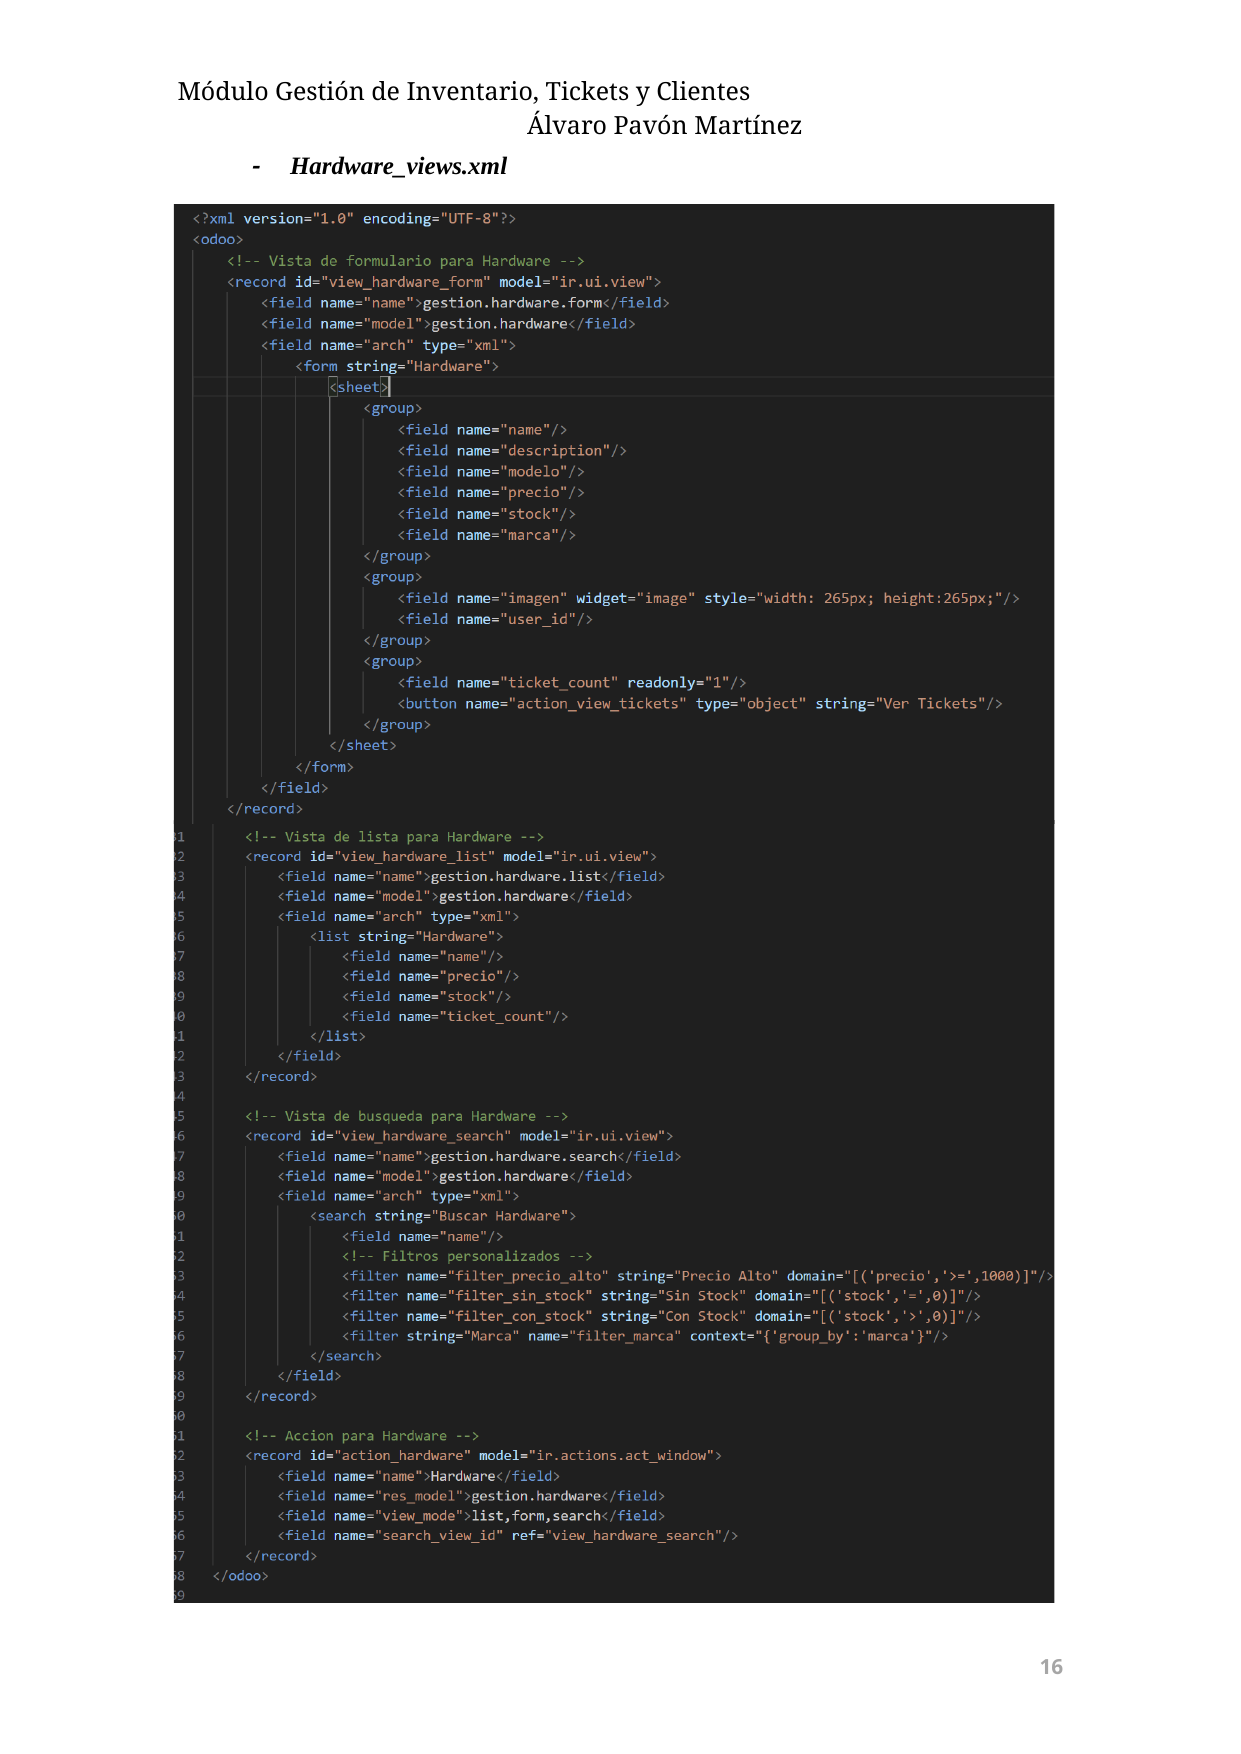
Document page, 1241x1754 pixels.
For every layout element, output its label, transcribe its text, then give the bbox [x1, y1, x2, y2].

list Hardware_views.xml [252, 148, 1063, 182]
picture [173, 204, 1054, 1602]
